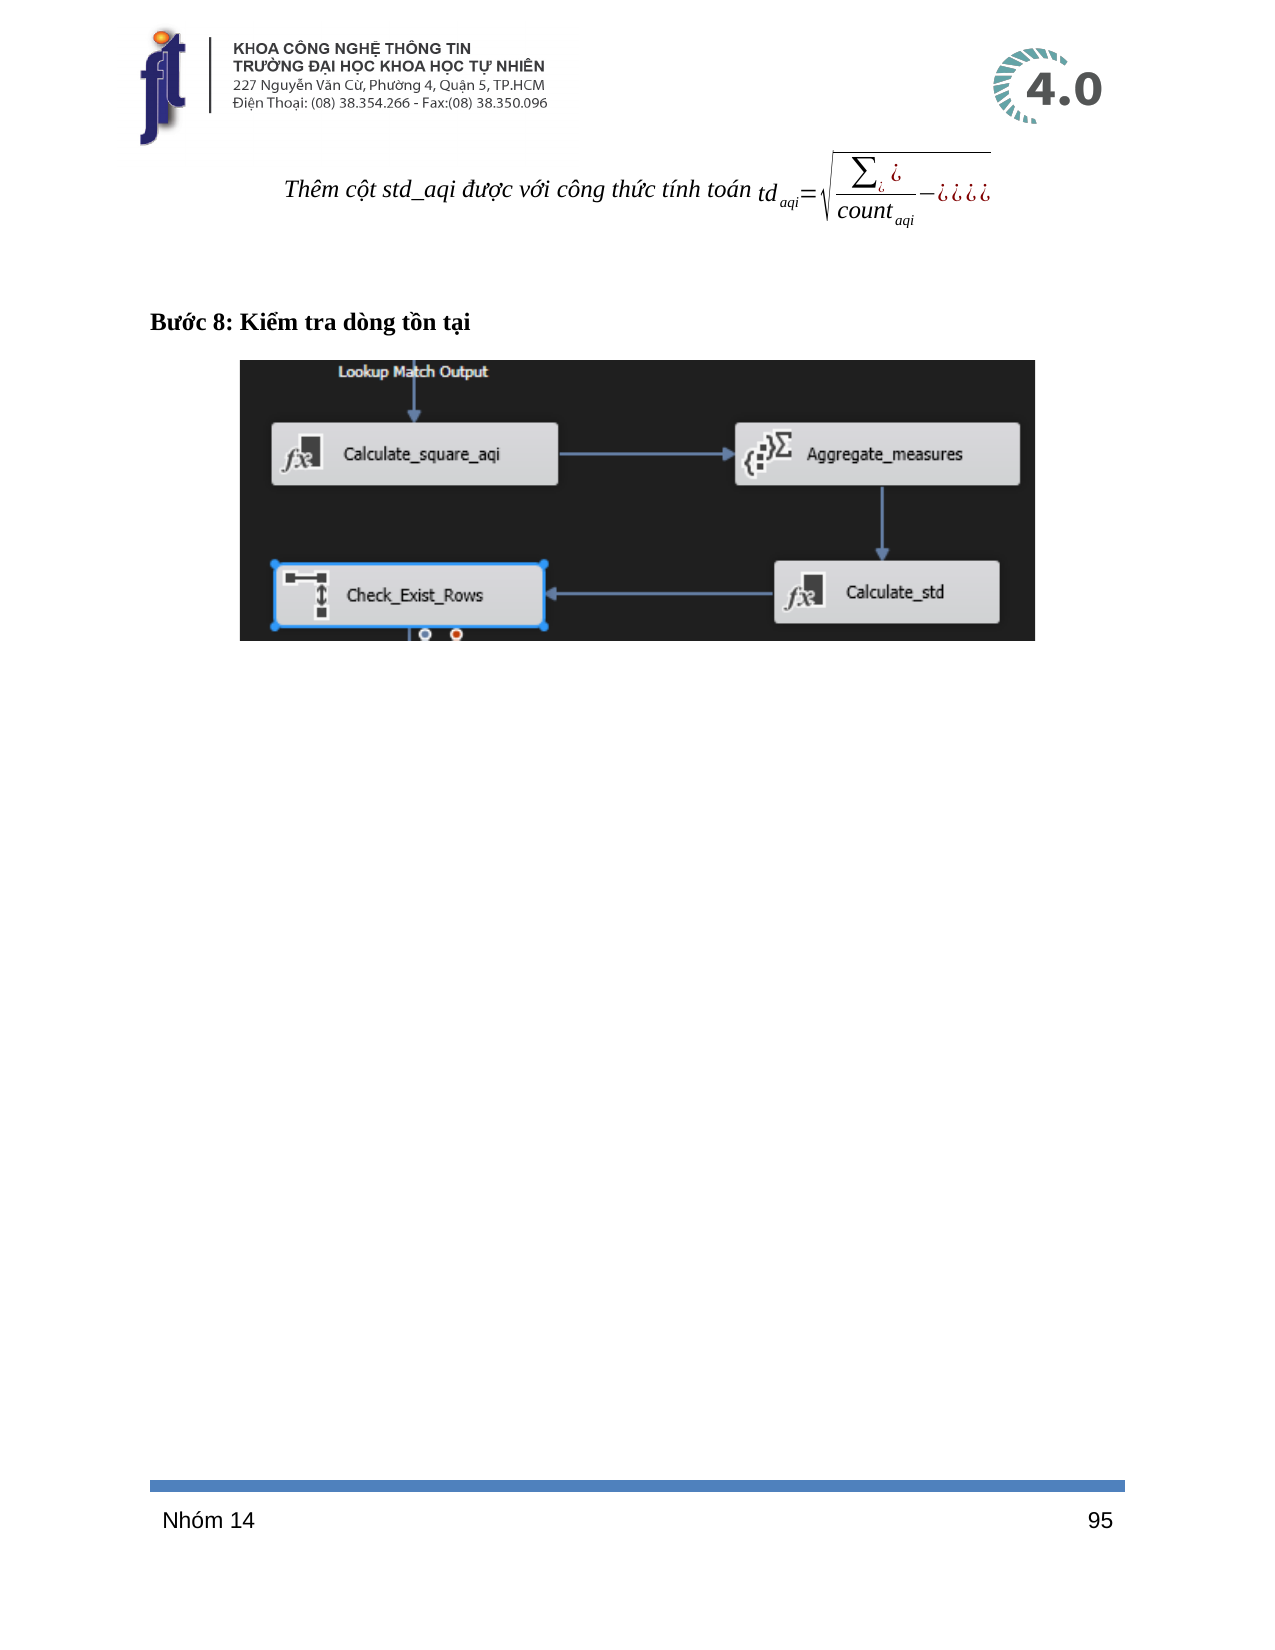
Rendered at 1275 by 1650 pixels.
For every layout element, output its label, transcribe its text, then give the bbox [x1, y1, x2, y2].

text Bước 8: Kiểm tra dòng tồn tại [150, 307, 1125, 336]
picture [239, 360, 1036, 641]
picture [117, 21, 580, 167]
picture [985, 41, 1108, 127]
text Thêm cột std_aqi được với công thức tính toán [150, 150, 1125, 228]
